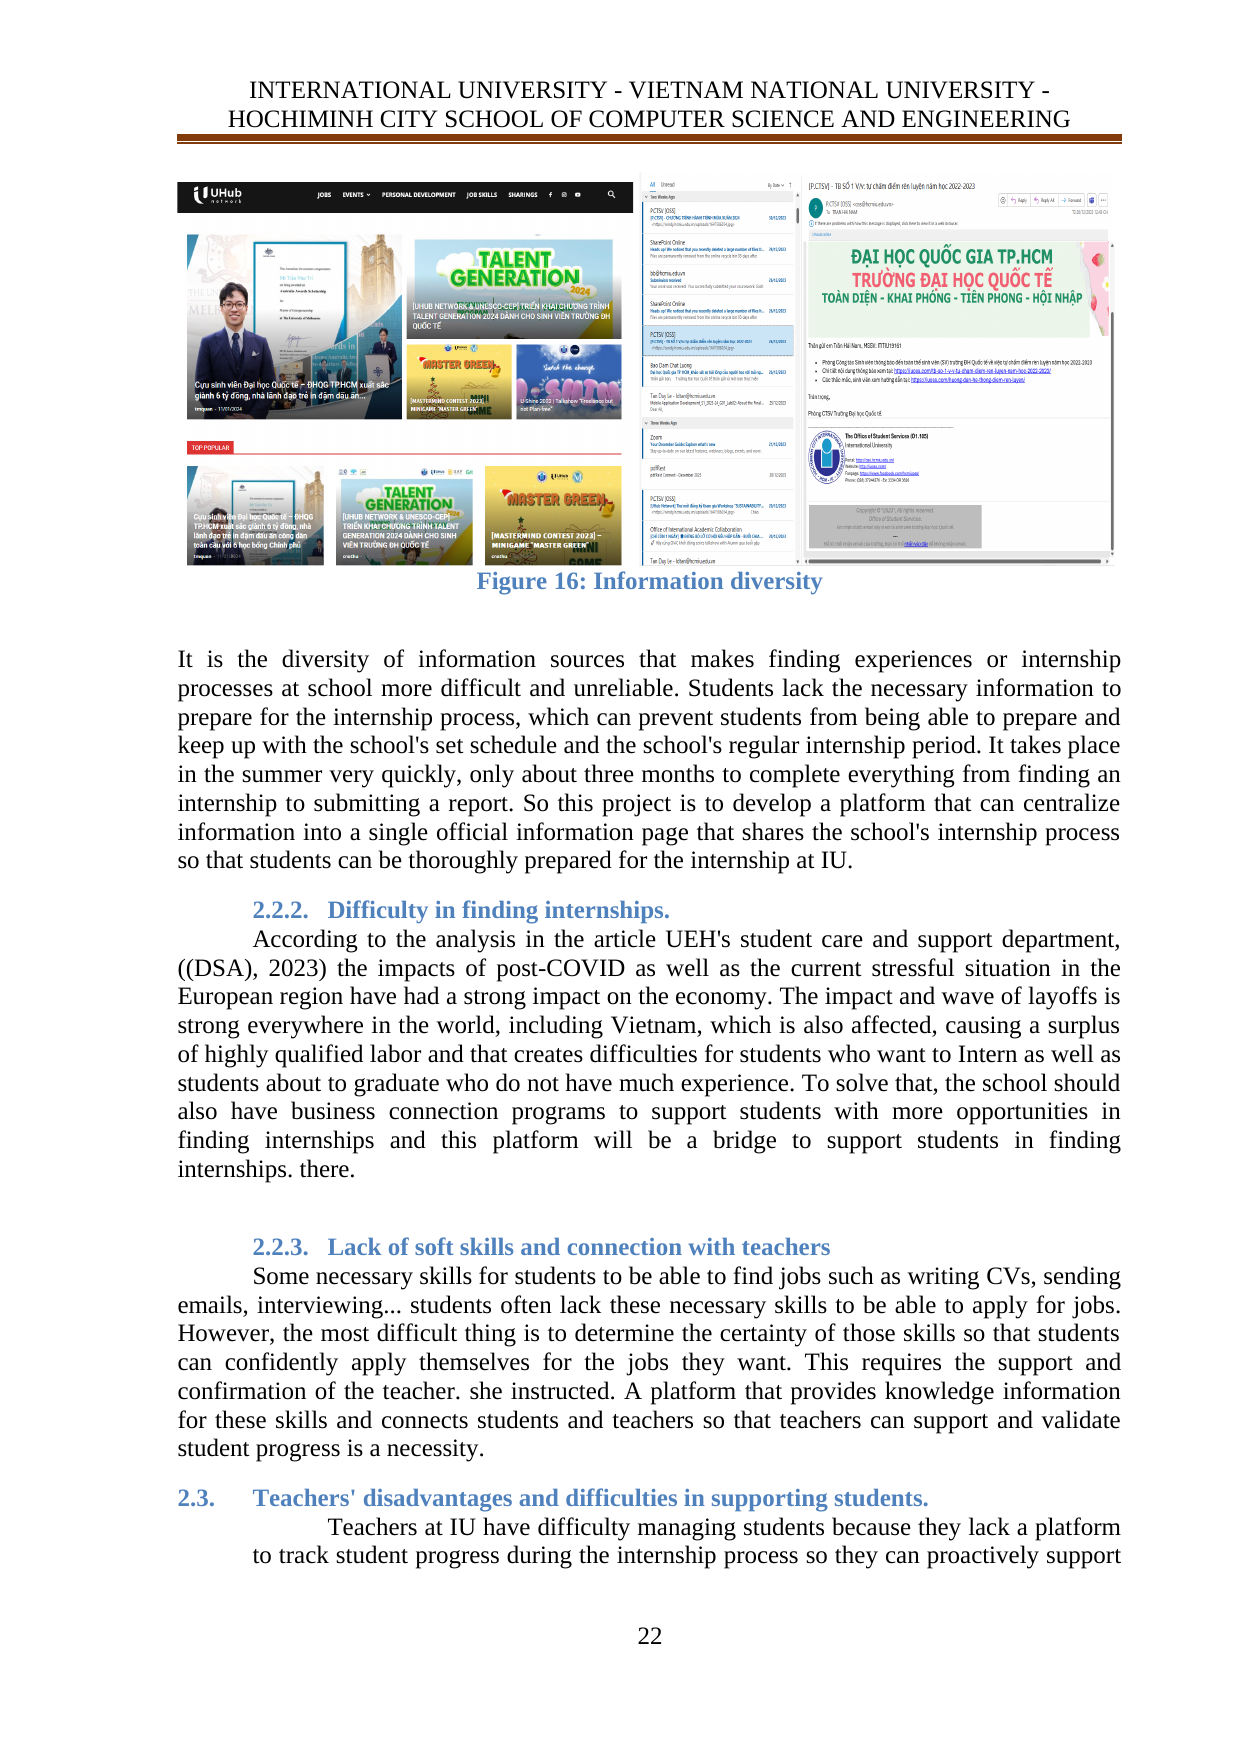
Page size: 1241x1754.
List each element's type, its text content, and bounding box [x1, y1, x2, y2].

subtitle Lack of soft skills and connection with teachers [252, 1232, 1122, 1261]
subtitle Difficulty in finding internships. [252, 895, 1122, 924]
text Some necessary skills for students to be able to find jobs such as writing CVs, sending emails, interviewing... students often lack these necessary skills to be able to apply for jobs. However, the most difficult thing is to determine the certainty of those skills so that students can confidently apply themselves for the jobs they want. This requires the support and confirmation of the teacher. she instructed. A platform that provides knowledge information for these skills and connects students and teachers so that teachers can support and validate student progress is a necessity. [177, 1261, 1122, 1462]
subtitle Teachers' disadvantages and difficulties in supporting students. [177, 1483, 1122, 1512]
picture [639, 172, 1115, 566]
text According to the analysis in the article UEH's student care and support department, the impacts of post-COVID as well as the current stressful situation in the European region have had a strong impact on the economy. The impact and wave of layoffs is strong everywhere in the world, including Vietnam, which is also affected, causing a surplus of highly qualified labor and that creates difficulties for students who want to Intern as well as students about to graduate who do not have much experience. To solve that, the school should also have business connection programs to support students with more opportunities in finding internships and this platform will be a bridge to support students in finding internships. there. [177, 924, 1122, 1183]
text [252, 1512, 1122, 1569]
text It is the diversity of information sources that makes finding experiences or internship processes at school more difficult and unreliable. Students lack the necessary information to prepare for the internship process, which can prevent students from being able to prepare and keep up with the school's set schedule and the school's regular internship period. It takes place in the summer very quickly, only about three months to complete everything from finding an internship to submitting a report. So this project is to develop a platform that can centralize information into a single official information page that shares the school's internship process so that students can be thoroughly prepared for the internship at IU. [177, 644, 1122, 874]
text Figure 16: Information diversity [177, 566, 1122, 595]
picture [177, 182, 634, 566]
